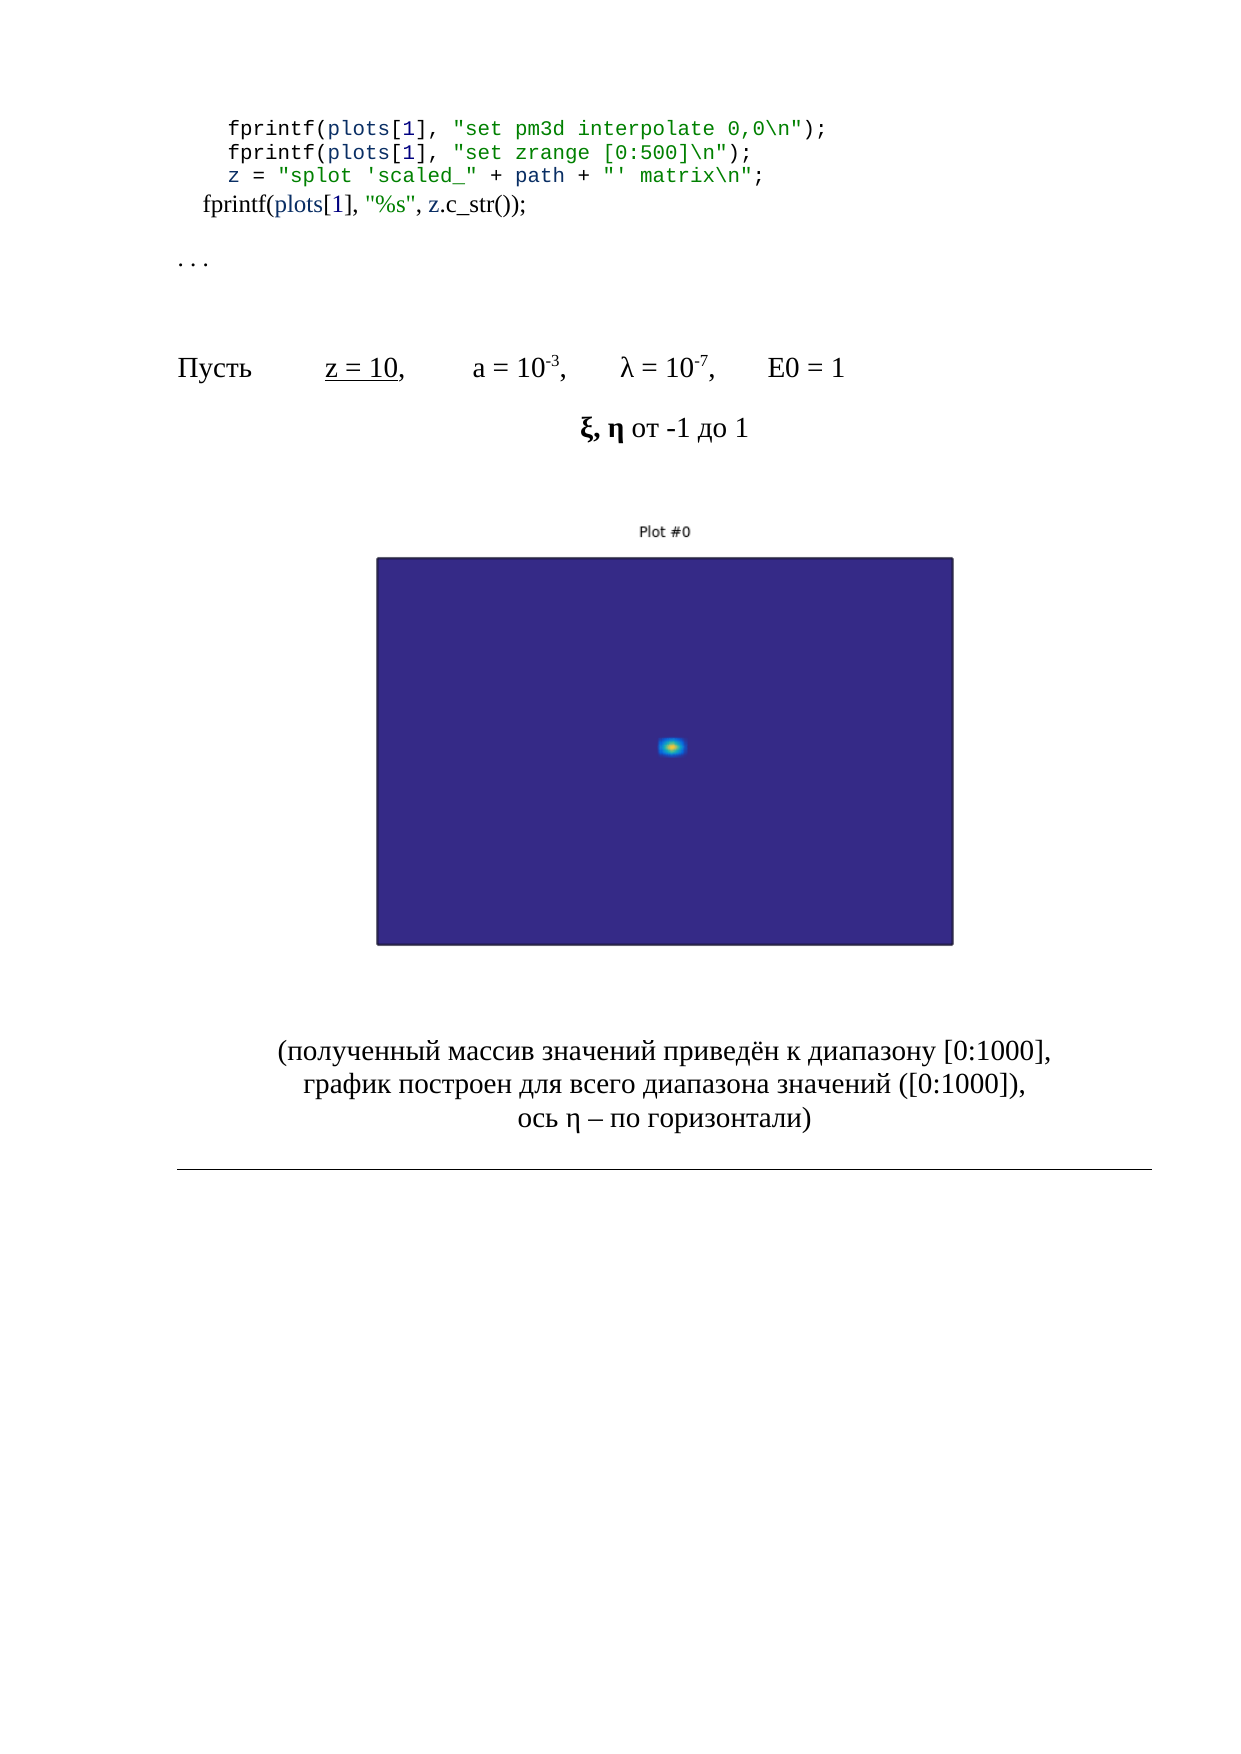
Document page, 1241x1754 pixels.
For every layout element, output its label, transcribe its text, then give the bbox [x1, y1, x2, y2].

picture [288, 469, 1040, 1033]
text график построен для всего диапазона значений ([0:1000]), [177, 1066, 1152, 1100]
text Пусть z = 10, a = 10-3, λ = 10-7, E0 = 1 [177, 351, 1152, 384]
text fprintf(plots[1], "set pm3d interpolate 0,0\n"); [177, 118, 1152, 142]
text fprintf(plots[1], "set zrange [0:500]\n"); [177, 142, 1152, 165]
text fprintf(plots[1], "%s", z.c_str()); [177, 189, 1152, 218]
text . . . [177, 243, 1152, 272]
text ось η – по горизонтали) [177, 1100, 1152, 1133]
text z = "splot 'scaled_" + path + "' matrix\n"; [177, 165, 1152, 189]
text (полученный массив значений приведён к диапазону [0:1000], [177, 1033, 1152, 1066]
text ξ, η от -1 до 1 [177, 410, 1152, 443]
